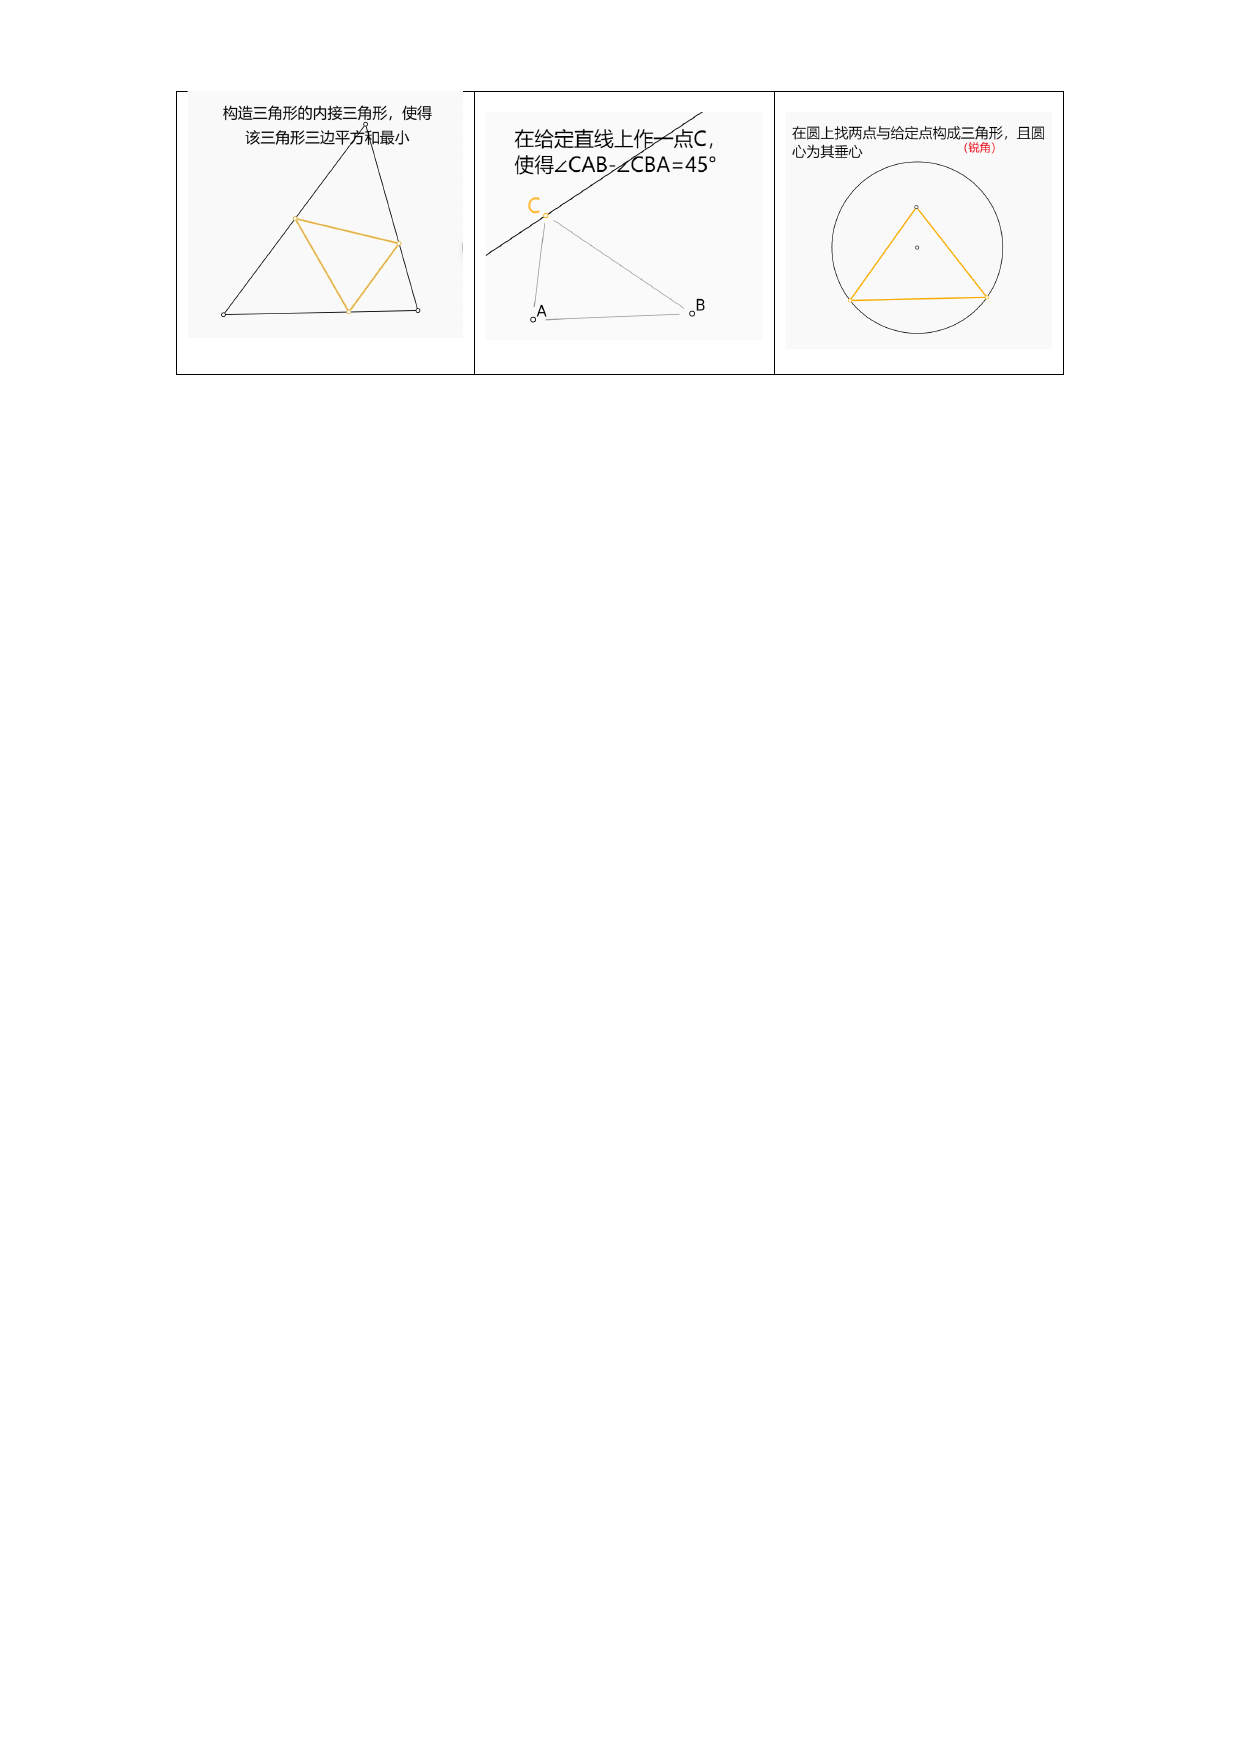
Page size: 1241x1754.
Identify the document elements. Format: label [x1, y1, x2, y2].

table_cell [775, 92, 1063, 374]
picture [485, 112, 763, 340]
table_cell [475, 92, 774, 374]
picture [187, 91, 463, 338]
picture [785, 112, 1053, 349]
table_cell [177, 92, 474, 374]
